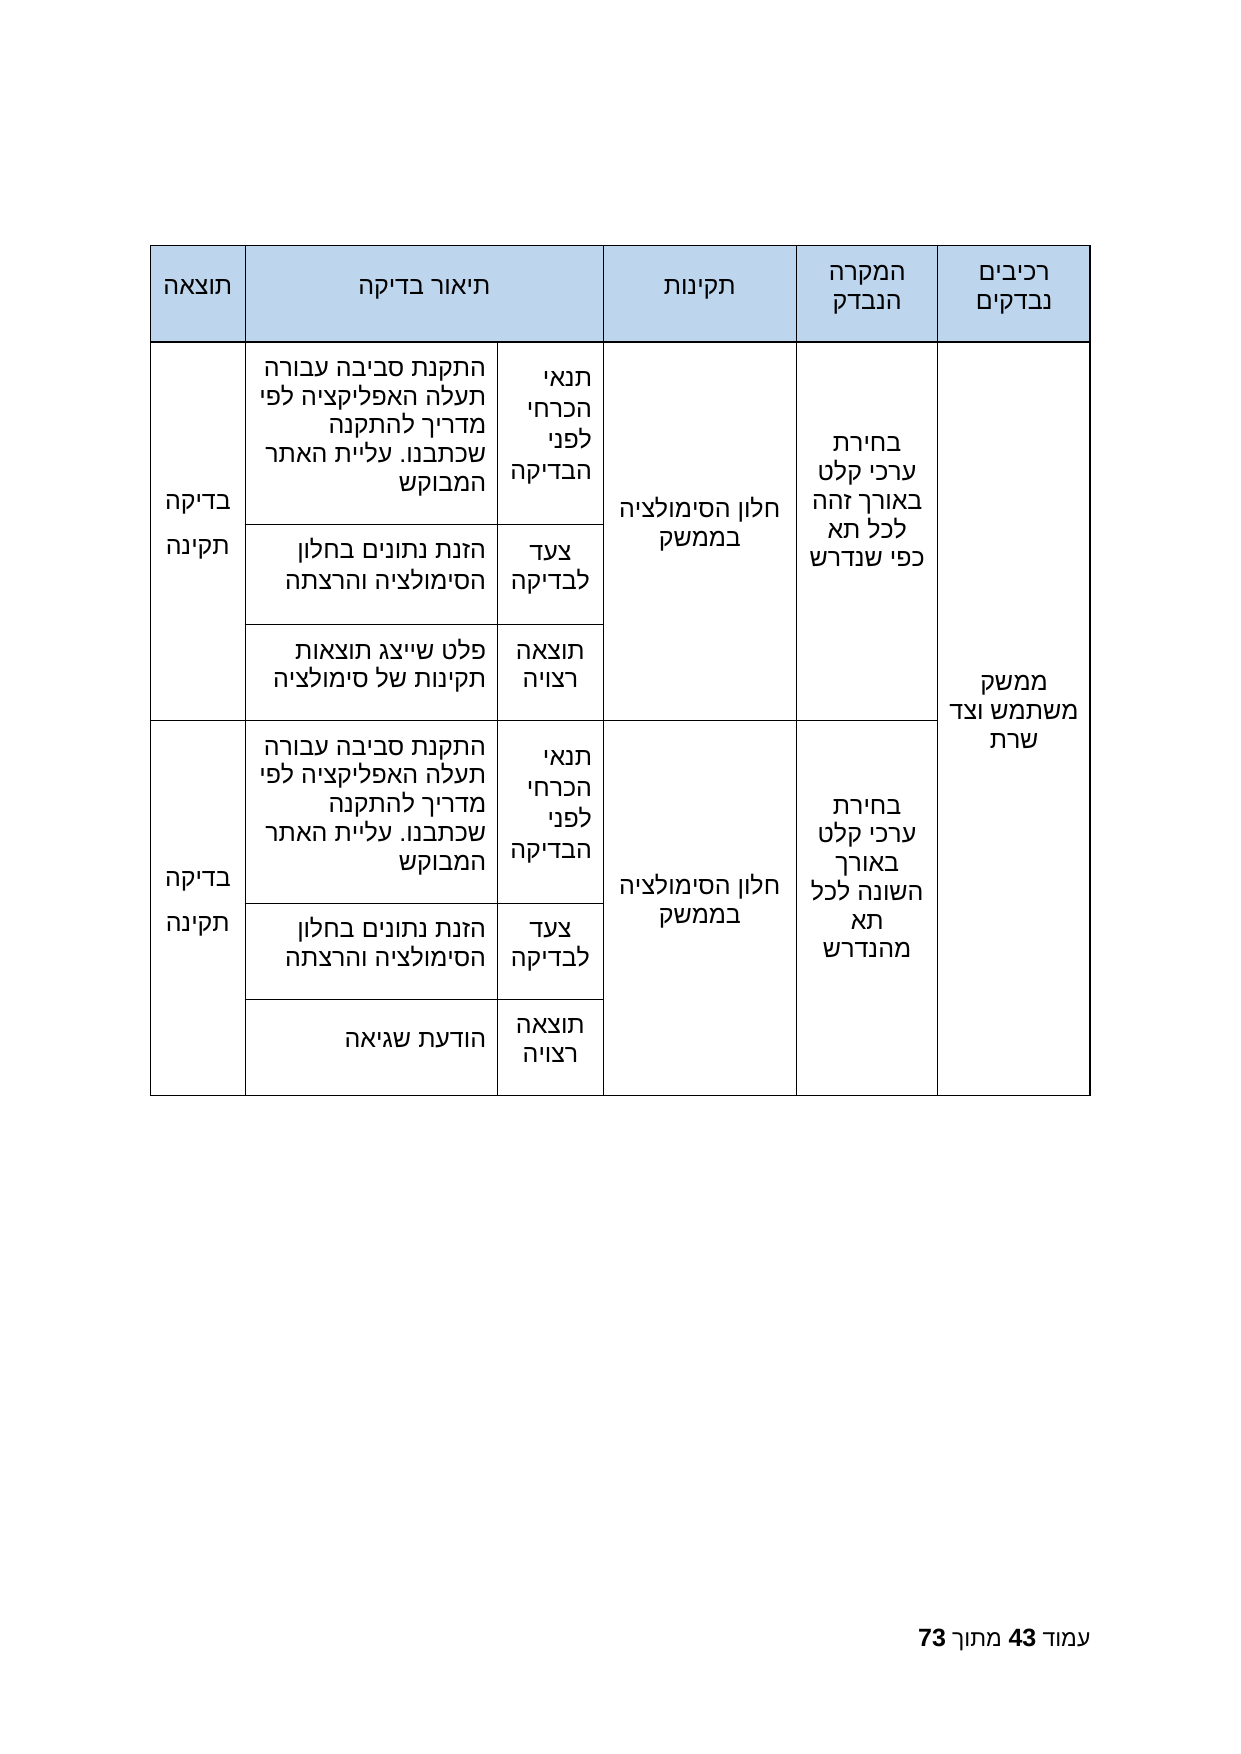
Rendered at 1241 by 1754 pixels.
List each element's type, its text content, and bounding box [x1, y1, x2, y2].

table_header רכיבים נבדקים [938, 246, 1089, 341]
table_cell הזנת נתונים בחלון הסימולציה והרצתה [246, 904, 497, 998]
table_header המקרה הנבדק [797, 246, 937, 341]
table_cell פלט שייצג תוצאות תקינות של סימולציה [246, 625, 497, 720]
table_cell תוצאה רצויה [498, 625, 603, 720]
table_cell ממשק משתמש וצד שרת [938, 343, 1089, 1094]
table_cell התקנת סביבה עבורה תעלה האפליקציה לפי מדריך להתקנה שכתבנו. עליית האתר המבוקש [246, 721, 497, 902]
table_header תיאור בדיקה [246, 246, 603, 341]
table_cell צעד לבדיקה [498, 904, 603, 998]
table_cell התקנת סביבה עבורה תעלה האפליקציה לפי מדריך להתקנה שכתבנו. עליית האתר המבוקש [246, 343, 497, 524]
table_cell תנאי הכרחי לפני הבדיקה [498, 343, 603, 524]
table_cell בחירת ערכי קלט באורך השונה לכל תא מהנדרש [797, 721, 937, 1094]
table_cell תנאי הכרחי לפני הבדיקה [498, 721, 603, 902]
table_cell הודעת שגיאה [246, 1000, 497, 1094]
table_cell בדיקה תקינה [151, 343, 245, 720]
table_cell הזנת נתונים בחלון הסימולציה והרצתה [246, 525, 497, 624]
table_cell בדיקה תקינה [151, 721, 245, 1094]
table_cell צעד לבדיקה [498, 525, 603, 624]
table_cell חלון הסימולציה בממשק [604, 343, 796, 720]
table_cell בחירת ערכי קלט באורך זהה לכל תא כפי שנדרש [797, 343, 937, 720]
table_header תוצאה [151, 246, 245, 341]
table_cell תוצאה רצויה [498, 1000, 603, 1094]
table_header תקינות [604, 246, 796, 341]
table_cell חלון הסימולציה בממשק [604, 721, 796, 1094]
